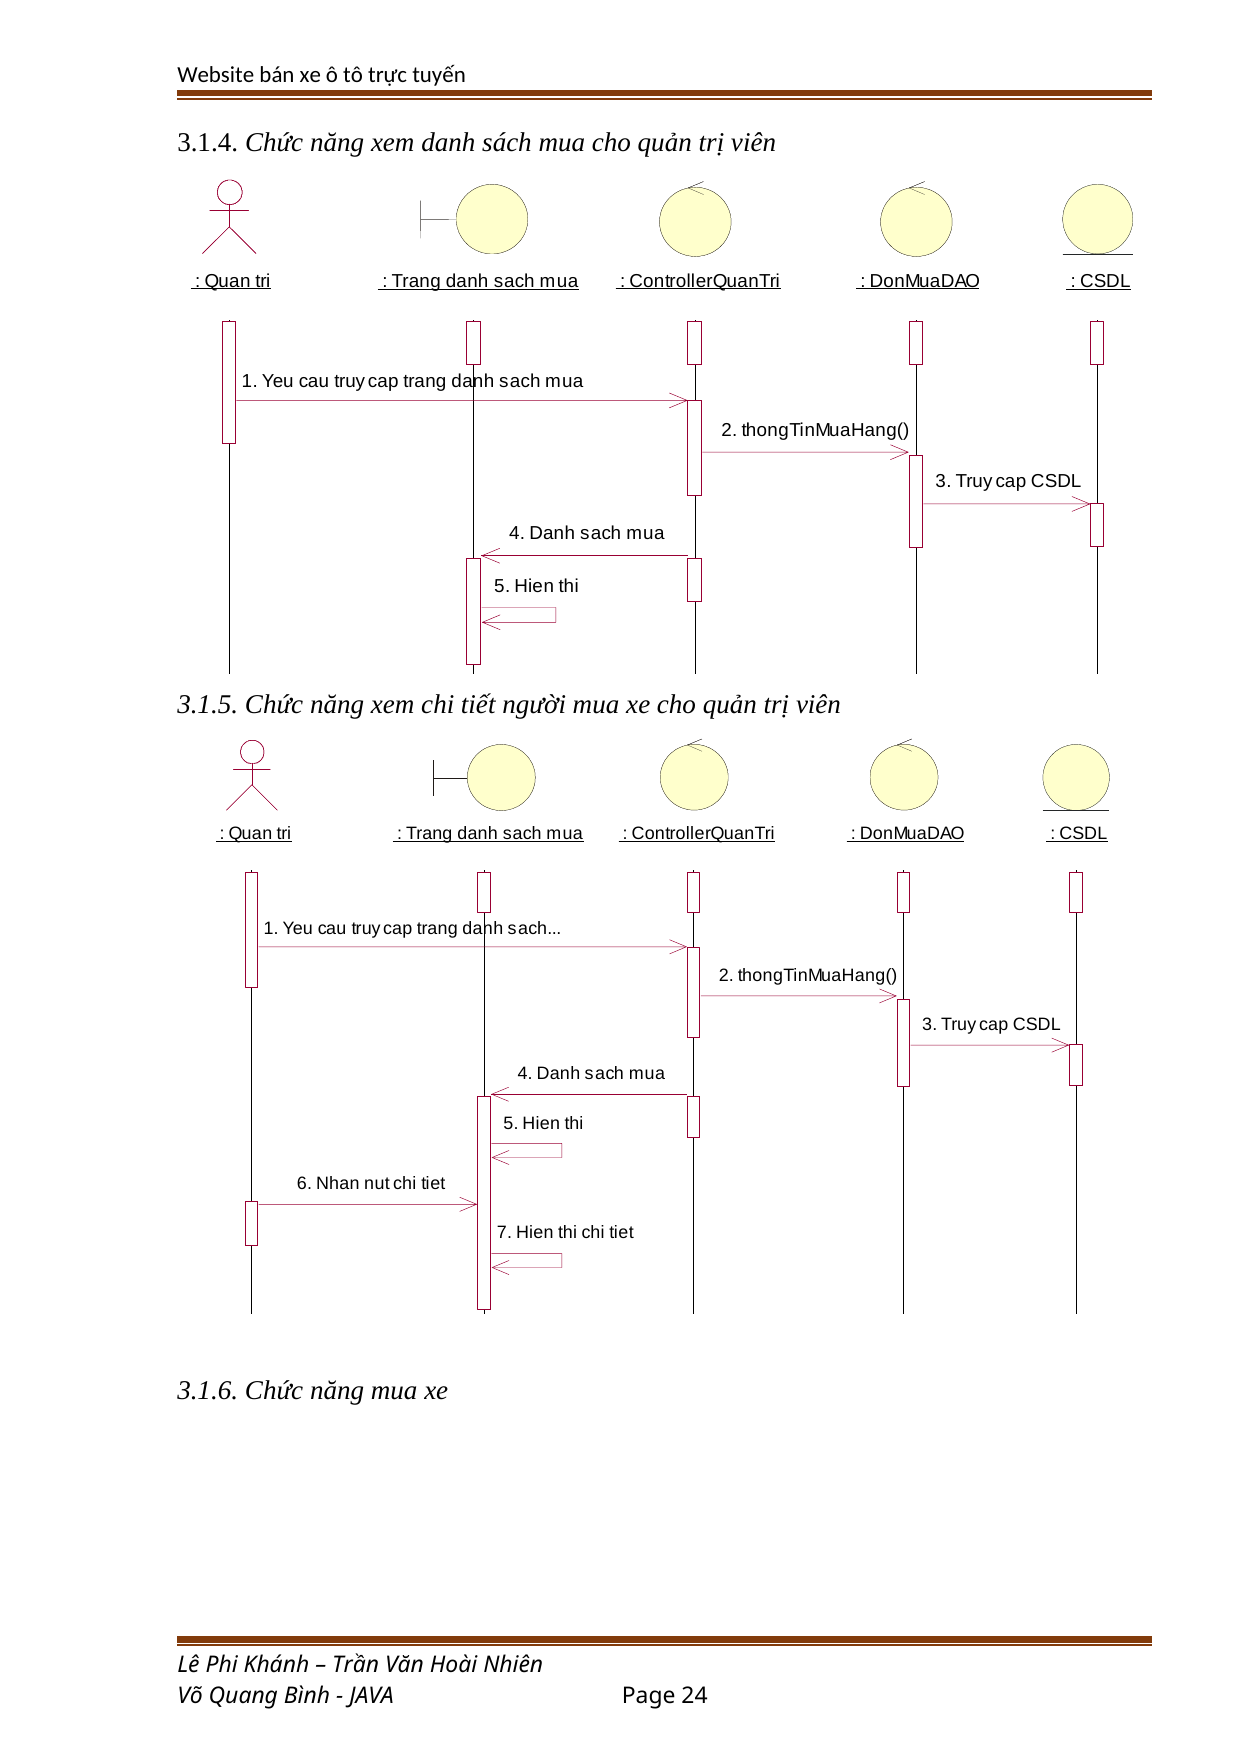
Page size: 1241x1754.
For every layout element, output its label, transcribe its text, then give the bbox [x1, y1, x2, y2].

text 3.1.5. Chức năng xem chi tiết người mua xe cho quản trị viên [177, 688, 1152, 719]
text 3.1.4. Chức năng xem danh sách mua cho quản trị viên [177, 126, 1152, 157]
text 3.1.6. Chức năng mua xe [177, 1374, 1152, 1405]
